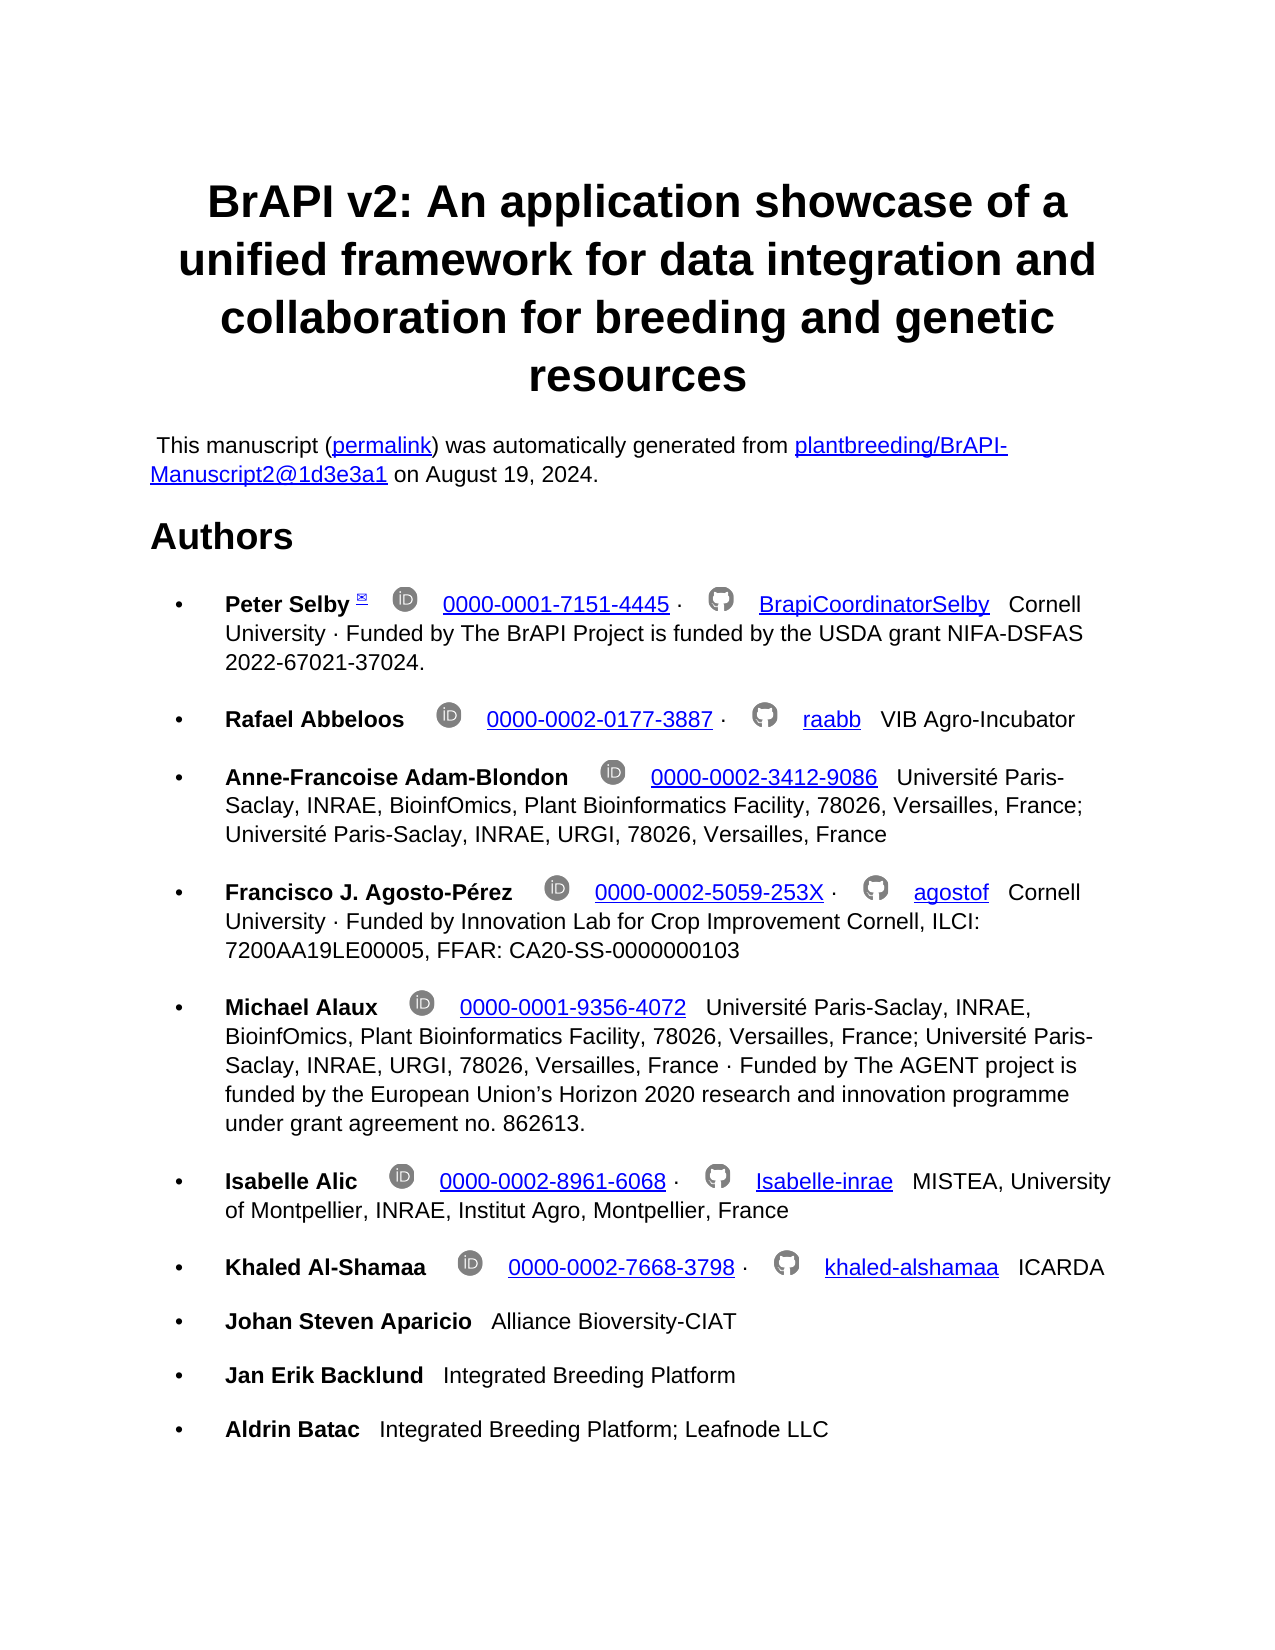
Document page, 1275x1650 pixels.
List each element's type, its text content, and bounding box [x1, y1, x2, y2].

title BrAPI v2: An application showcase of a unified framework for data integration and collaboration for breeding and genetic resources [150, 175, 1125, 401]
list Isabelle Alic 0000-0002-8961-6068 · Isabelle-inrae MISTEA, University of Montpellier, INRAE, Institut Agro, Montpellier, France [175, 1164, 1125, 1223]
picture [774, 1250, 799, 1276]
picture [708, 587, 734, 612]
list Rafael Abbeloos 0000-0002-0177-3887 · raabb VIB Agro-Incubator [175, 702, 1125, 732]
picture [436, 702, 462, 728]
picture [600, 760, 626, 785]
list Michael Alaux 0000-0001-9356-4072 Université Paris-Saclay, INRAE, BioinfOmics, Plant Bioinformatics Facility, 78026, Versailles, France; Université Paris-Saclay, INRAE, URGI, 78026, Versailles, France · Funded by The AGENT project is funded by the European Union’s Horizon 2020 research and innovation programme under grant agreement no. 862613. [175, 991, 1125, 1136]
picture [705, 1164, 731, 1189]
picture [752, 702, 778, 728]
list Khaled Al-Shamaa 0000-0002-7668-3798 · khaled-alshamaa ICARDA [175, 1251, 1125, 1280]
list Johan Steven Aparicio Alliance Bioversity-CIAT [175, 1308, 1125, 1334]
picture [544, 875, 570, 901]
picture [389, 1164, 414, 1189]
subtitle Authors [150, 514, 1125, 558]
list Aldrin Batac Integrated Breeding Platform; Leafnode LLC [175, 1416, 1125, 1442]
picture [863, 875, 889, 901]
list Anne-Francoise Adam-Blondon 0000-0002-3412-9086 Université Paris-Saclay, INRAE, BioinfOmics, Plant Bioinformatics Facility, 78026, Versailles, France; Université Paris-Saclay, INRAE, URGI, 78026, Versailles, France [175, 760, 1125, 848]
list Peter Selby ✉ 0000-0001-7151-4445 · BrapiCoordinatorSelby Cornell University · Funded by The BrAPI Project is funded by the USDA grant NIFA-DSFAS 2022-67021-37024. [175, 587, 1125, 675]
list Jan Erik Backlund Integrated Breeding Platform [175, 1362, 1125, 1388]
list Francisco J. Agosto-Pérez 0000-0002-5059-253X · agostof Cornell University · Funded by Innovation Lab for Crop Improvement Cornell, ILCI: 7200AA19LE00005, FFAR: CA20-SS-0000000103 [175, 875, 1125, 963]
picture [457, 1250, 483, 1276]
picture [409, 990, 435, 1016]
picture [392, 587, 418, 612]
text This manuscript (permalink) was automatically generated from plantbreeding/BrAPI-Manuscript2@1d3e3a1 on August 19, 2024. [150, 432, 1125, 487]
